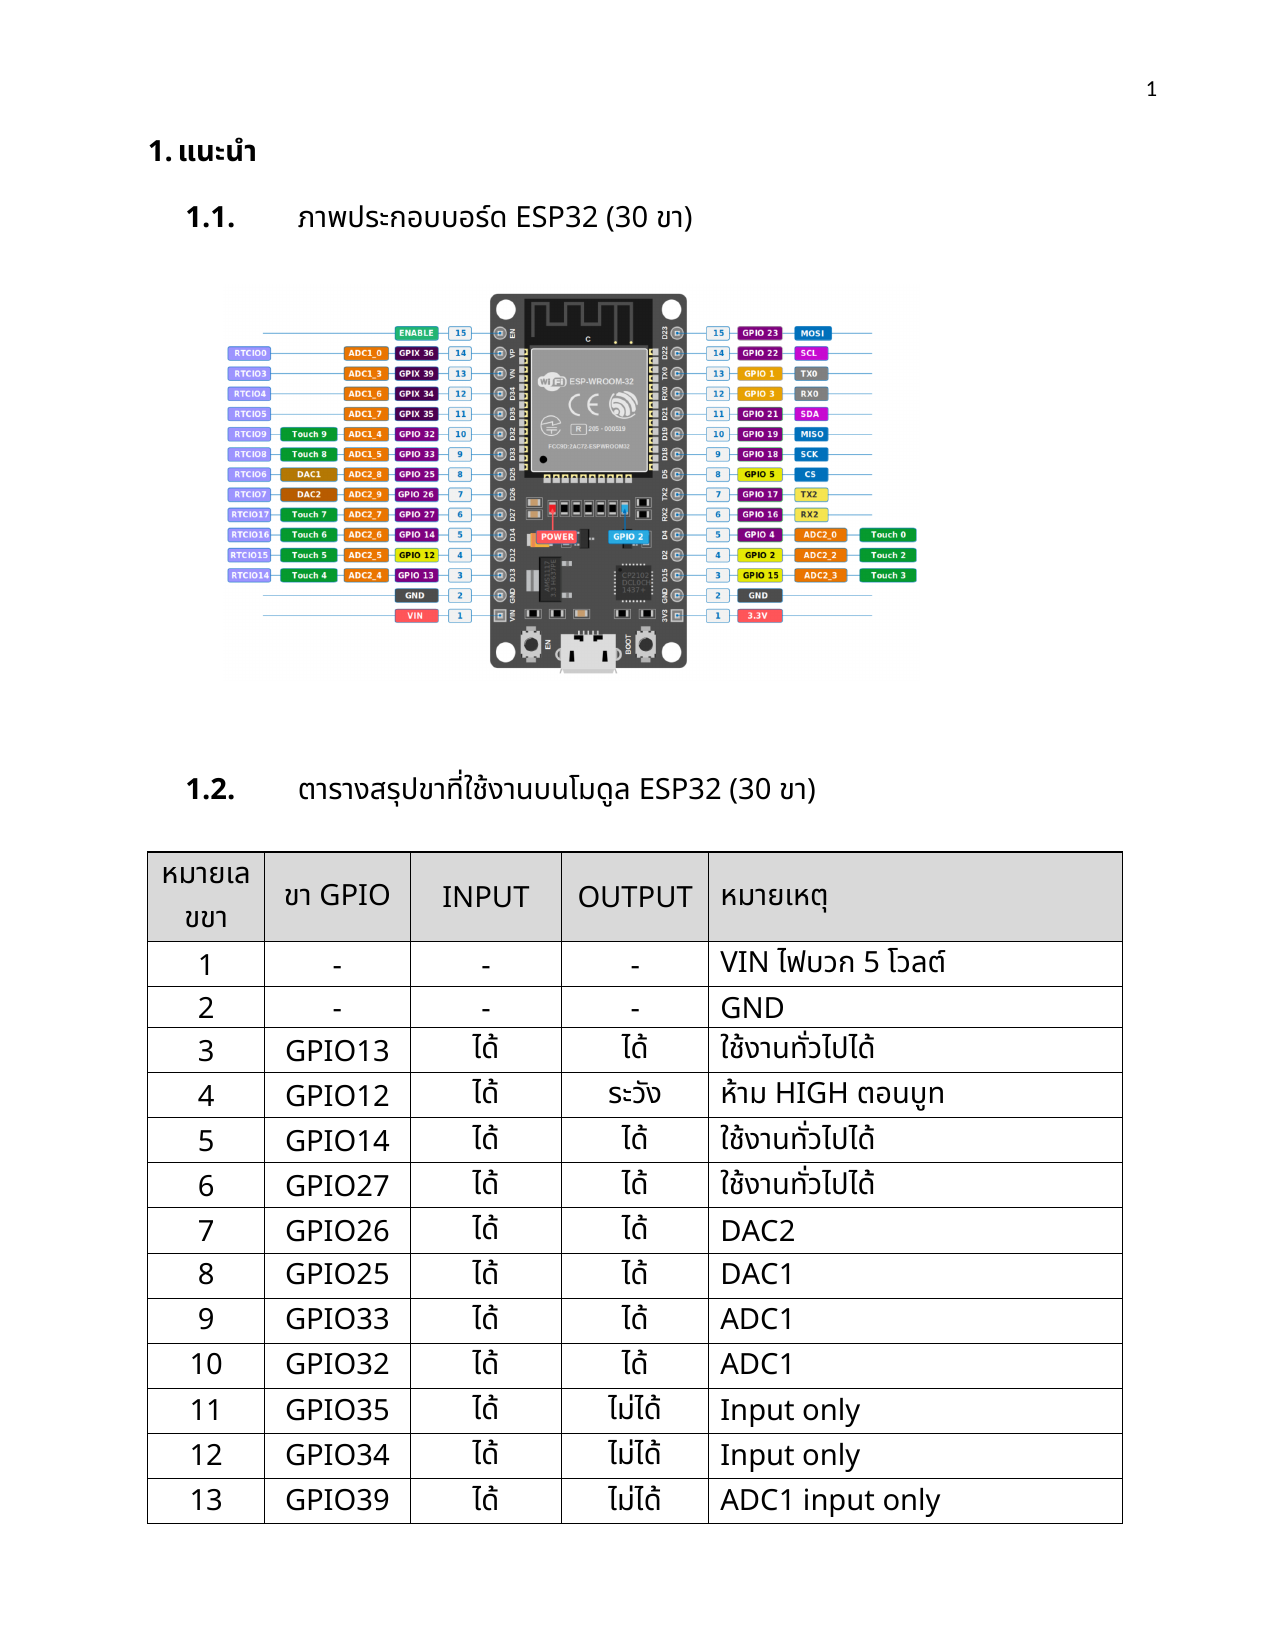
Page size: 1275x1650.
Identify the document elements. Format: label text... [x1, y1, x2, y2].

table_cell ได้ [562, 1208, 708, 1252]
table_cell GPIO39 [265, 1479, 410, 1523]
table_cell - [562, 942, 708, 986]
table_cell ได้ [411, 1254, 561, 1297]
table_cell GPIO26 [265, 1208, 410, 1252]
table_cell ห้าม HIGH ตอนบูท [709, 1073, 1122, 1117]
table_cell ได้ [411, 1344, 561, 1388]
table_cell - [562, 987, 708, 1027]
table_cell ได้ [411, 1434, 561, 1478]
table_cell ไม่ได้ [562, 1479, 708, 1523]
table_cell 13 [148, 1479, 264, 1523]
table_cell - [265, 942, 410, 986]
table_cell GPIO12 [265, 1073, 410, 1117]
picture [222, 284, 920, 681]
table_cell 1 [148, 942, 264, 986]
table_header INPUT [411, 853, 561, 941]
list ตารางสรุปขาที่ใช้งานบนโมดูล ESP32 (30 ขา) [185, 768, 1157, 813]
table_cell 11 [148, 1389, 264, 1433]
table_cell ได้ [562, 1299, 708, 1343]
table_cell - [411, 987, 561, 1027]
table_cell ใช้งานทั่วไปได้ [709, 1028, 1122, 1072]
table_cell 4 [148, 1073, 264, 1117]
table_cell 3 [148, 1028, 264, 1072]
table_cell ได้ [562, 1163, 708, 1207]
table_header OUTPUT [562, 853, 708, 941]
table_cell ได้ [562, 1254, 708, 1297]
table_cell ได้ [411, 1389, 561, 1433]
table_cell GPIO32 [265, 1344, 410, 1388]
table_cell ได้ [411, 1163, 561, 1207]
table_cell ไม่ได้ [562, 1434, 708, 1478]
table_cell ได้ [411, 1299, 561, 1343]
table_cell GPIO33 [265, 1299, 410, 1343]
table_cell ใช้งานทั่วไปได้ [709, 1118, 1122, 1162]
table_cell 12 [148, 1434, 264, 1478]
table_cell ได้ [411, 1208, 561, 1252]
table_cell GPIO27 [265, 1163, 410, 1207]
table_cell ได้ [411, 1028, 561, 1072]
table_cell ได้ [411, 1118, 561, 1162]
table_cell ได้ [562, 1028, 708, 1072]
table_cell ADC1 [709, 1344, 1122, 1388]
table_cell ได้ [562, 1344, 708, 1388]
table_cell ใช้งานทั่วไปได้ [709, 1163, 1122, 1207]
table_cell - [411, 942, 561, 986]
table_cell 7 [148, 1208, 264, 1252]
table_cell ไม่ได้ [562, 1389, 708, 1433]
table_cell 8 [148, 1254, 264, 1297]
table_cell 10 [148, 1344, 264, 1388]
table_cell Input only [709, 1434, 1122, 1478]
table_cell ได้ [411, 1479, 561, 1523]
table_cell VIN ไฟบวก 5 โวลต์ [709, 942, 1122, 986]
table_cell ได้ [411, 1073, 561, 1117]
table_cell GND [709, 987, 1122, 1027]
table_cell GPIO35 [265, 1389, 410, 1433]
table_cell Input only [709, 1389, 1122, 1433]
table_cell ADC1 input only [709, 1479, 1122, 1523]
list ภาพประกอบบอร์ด ESP32 (30 ขา) [185, 196, 1157, 241]
table_cell ADC1 [709, 1299, 1122, 1343]
table_cell GPIO14 [265, 1118, 410, 1162]
table_cell DAC1 [709, 1254, 1122, 1297]
table_cell GPIO34 [265, 1434, 410, 1478]
table_header ขา GPIO [265, 853, 410, 941]
table_cell 5 [148, 1118, 264, 1162]
list แนะนำ [148, 130, 1157, 174]
table_cell - [265, 987, 410, 1027]
table_cell GPIO25 [265, 1254, 410, 1297]
table_cell 9 [148, 1299, 264, 1343]
table_cell 2 [148, 987, 264, 1027]
table_header หมายเหตุ [709, 853, 1122, 941]
table_cell GPIO13 [265, 1028, 410, 1072]
table_cell ระวัง [562, 1073, 708, 1117]
table_cell DAC2 [709, 1208, 1122, 1252]
table_cell 6 [148, 1163, 264, 1207]
table_cell ได้ [562, 1118, 708, 1162]
table_header หมายเลขขา [148, 853, 264, 941]
